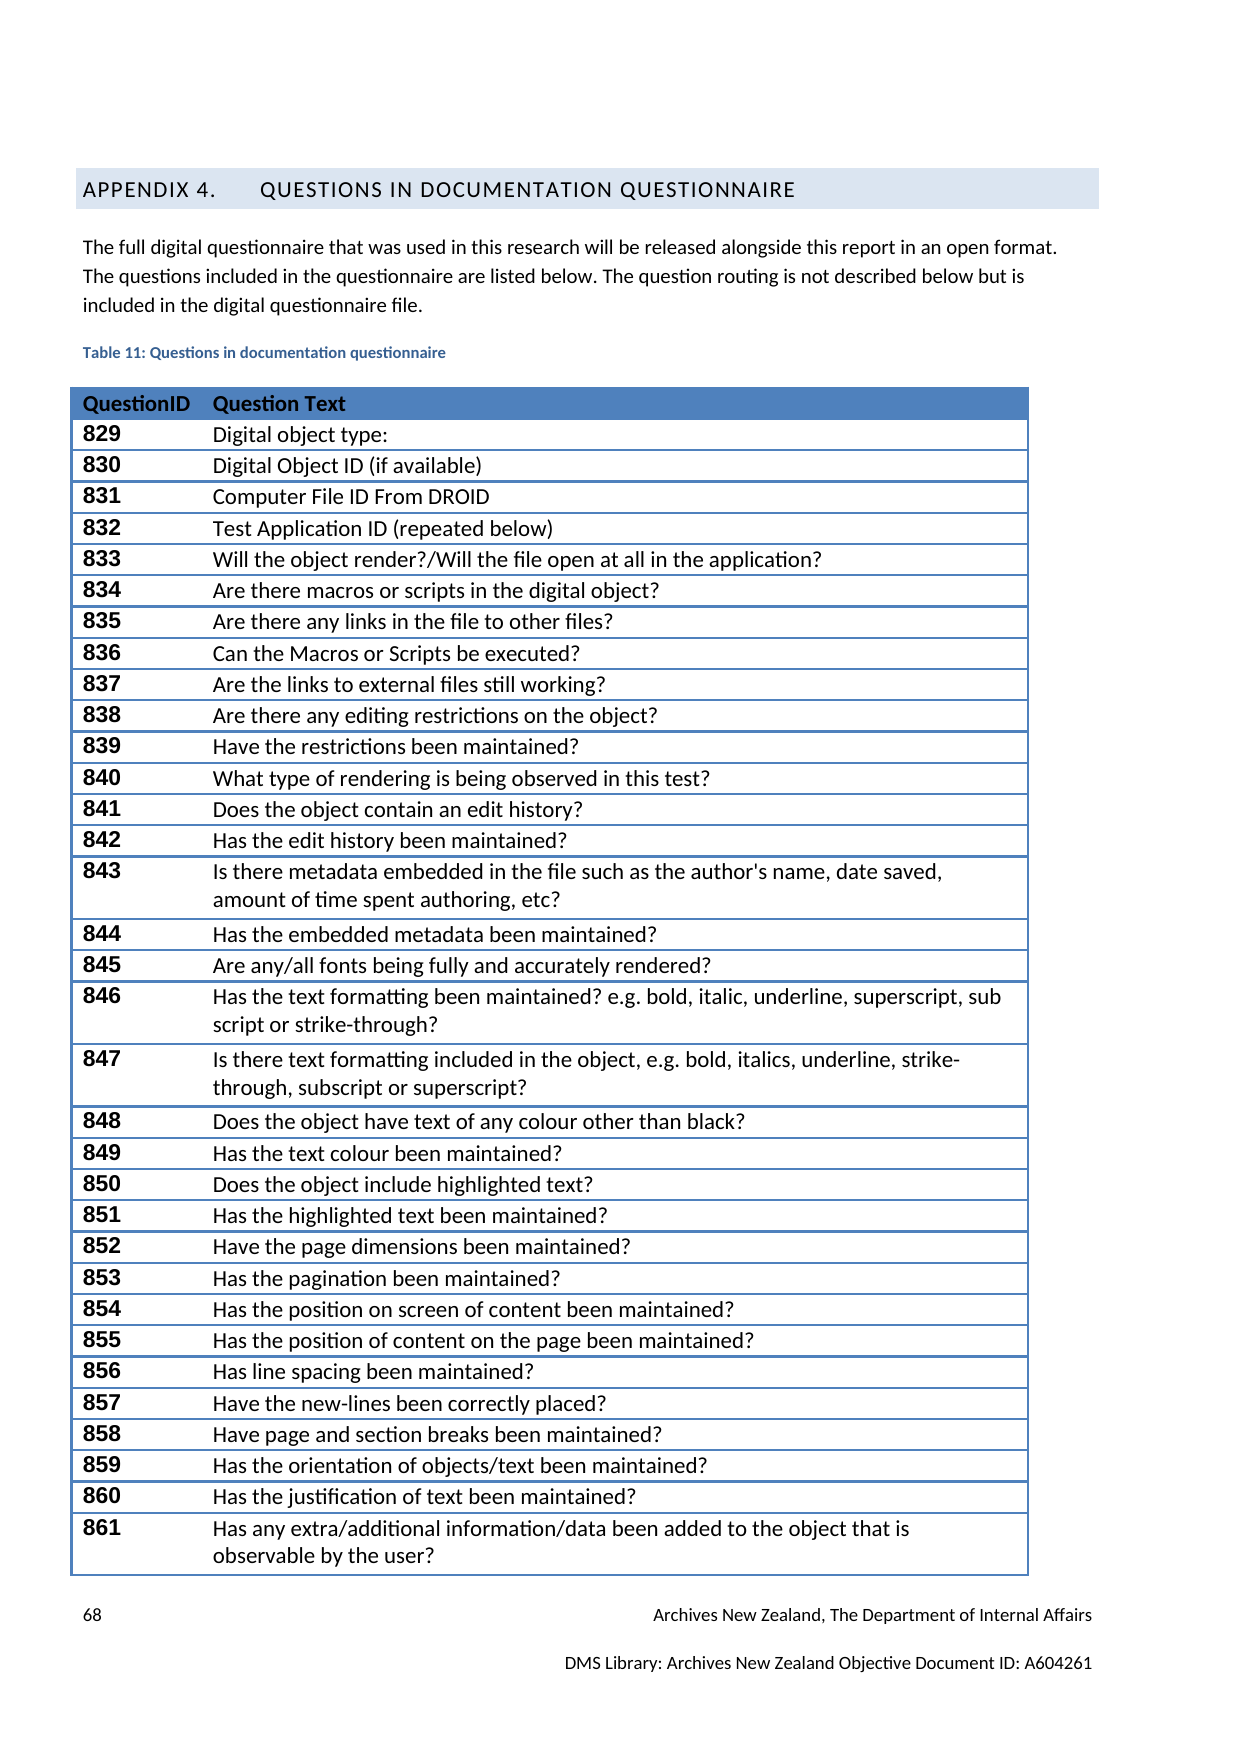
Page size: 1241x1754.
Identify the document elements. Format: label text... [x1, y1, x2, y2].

table_cell 839 [73, 733, 201, 762]
table_cell 858 [73, 1420, 201, 1449]
table_cell Has the edit history been maintained? [201, 826, 1027, 855]
table_cell Has the pagination been maintained? [201, 1264, 1027, 1293]
table_header Question Text [201, 389, 1027, 418]
table_cell 850 [73, 1170, 201, 1199]
table_cell 861 [73, 1514, 201, 1574]
table_cell Is there metadata embedded in the file such as the author's name, date saved, amount of time spent authoring, etc? [201, 858, 1027, 918]
table_cell Have the page dimensions been maintained? [201, 1233, 1027, 1262]
table_cell 843 [73, 858, 201, 918]
table_cell Digital object type: [201, 420, 1027, 449]
table_cell 835 [73, 608, 201, 637]
table_cell Has the orientation of objects/text been maintained? [201, 1451, 1027, 1480]
table_cell Is there text formatting included in the object, e.g. bold, italics, underline, strike-through, subscript or superscript? [201, 1045, 1027, 1105]
table_cell 854 [73, 1295, 201, 1324]
table_cell 830 [73, 451, 201, 480]
table_cell 841 [73, 795, 201, 824]
table_cell Computer File ID From DROID [201, 483, 1027, 512]
table_cell 848 [73, 1108, 201, 1137]
table_cell 860 [73, 1483, 201, 1512]
table_cell 852 [73, 1233, 201, 1262]
table_cell 847 [73, 1045, 201, 1105]
table_cell 851 [73, 1201, 201, 1230]
table_cell 859 [73, 1451, 201, 1480]
table_cell Has the highlighted text been maintained? [201, 1201, 1027, 1230]
table_cell Have page and section breaks been maintained? [201, 1420, 1027, 1449]
table_cell Has the position on screen of content been maintained? [201, 1295, 1027, 1324]
table_cell 833 [73, 545, 201, 574]
table_cell Are any/all fonts being fully and accurately rendered? [201, 951, 1027, 980]
table_cell Can the Macros or Scripts be executed? [201, 639, 1027, 668]
text The full digital questionnaire that was used in this research will be released alongside this report in an open format. The questions included in the questionnaire are listed below. The question routing is not described below but is included in the digital questionnaire file. [83, 234, 1092, 318]
table_cell 832 [73, 514, 201, 543]
text Questions in Documentation Questionnaire [83, 175, 1092, 203]
table_cell 855 [73, 1326, 201, 1355]
table_cell Are there macros or scripts in the digital object? [201, 576, 1027, 605]
table_cell Have the new-lines been correctly placed? [201, 1389, 1027, 1418]
table_cell Has line spacing been maintained? [201, 1358, 1027, 1387]
table_cell Test Application ID (repeated below) [201, 514, 1027, 543]
table_cell 837 [73, 670, 201, 699]
table_cell Does the object include highlighted text? [201, 1170, 1027, 1199]
table_cell What type of rendering is being observed in this test? [201, 764, 1027, 793]
table_cell 846 [73, 983, 201, 1043]
table_cell 857 [73, 1389, 201, 1418]
table_cell Has any extra/additional information/data been added to the object that is observable by the user? [201, 1514, 1027, 1574]
table_cell 840 [73, 764, 201, 793]
table_cell 844 [73, 920, 201, 949]
table_cell 838 [73, 701, 201, 730]
table_cell Has the text colour been maintained? [201, 1139, 1027, 1168]
table_cell Does the object have text of any colour other than black? [201, 1108, 1027, 1137]
table_cell 836 [73, 639, 201, 668]
table_cell Has the text formatting been maintained? e.g. bold, italic, underline, superscript, sub script or strike-through? [201, 983, 1027, 1043]
table_cell 845 [73, 951, 201, 980]
table_cell Have the restrictions been maintained? [201, 733, 1027, 762]
table_cell 856 [73, 1358, 201, 1387]
table_cell Has the justification of text been maintained? [201, 1483, 1027, 1512]
table_cell 853 [73, 1264, 201, 1293]
table_cell 842 [73, 826, 201, 855]
table_cell Are there any editing restrictions on the object? [201, 701, 1027, 730]
table_cell Has the position of content on the page been maintained? [201, 1326, 1027, 1355]
table_cell Has the embedded metadata been maintained? [201, 920, 1027, 949]
table_cell Digital Object ID (if available) [201, 451, 1027, 480]
table_header QuestionID [73, 389, 201, 418]
table_cell 829 [73, 420, 201, 449]
table_cell Are there any links in the file to other files? [201, 608, 1027, 637]
table_cell Are the links to external files still working? [201, 670, 1027, 699]
table_cell 849 [73, 1139, 201, 1168]
table_cell 834 [73, 576, 201, 605]
table_cell Will the object render?/Will the file open at all in the application? [201, 545, 1027, 574]
table_cell 831 [73, 483, 201, 512]
table_cell Does the object contain an edit history? [201, 795, 1027, 824]
